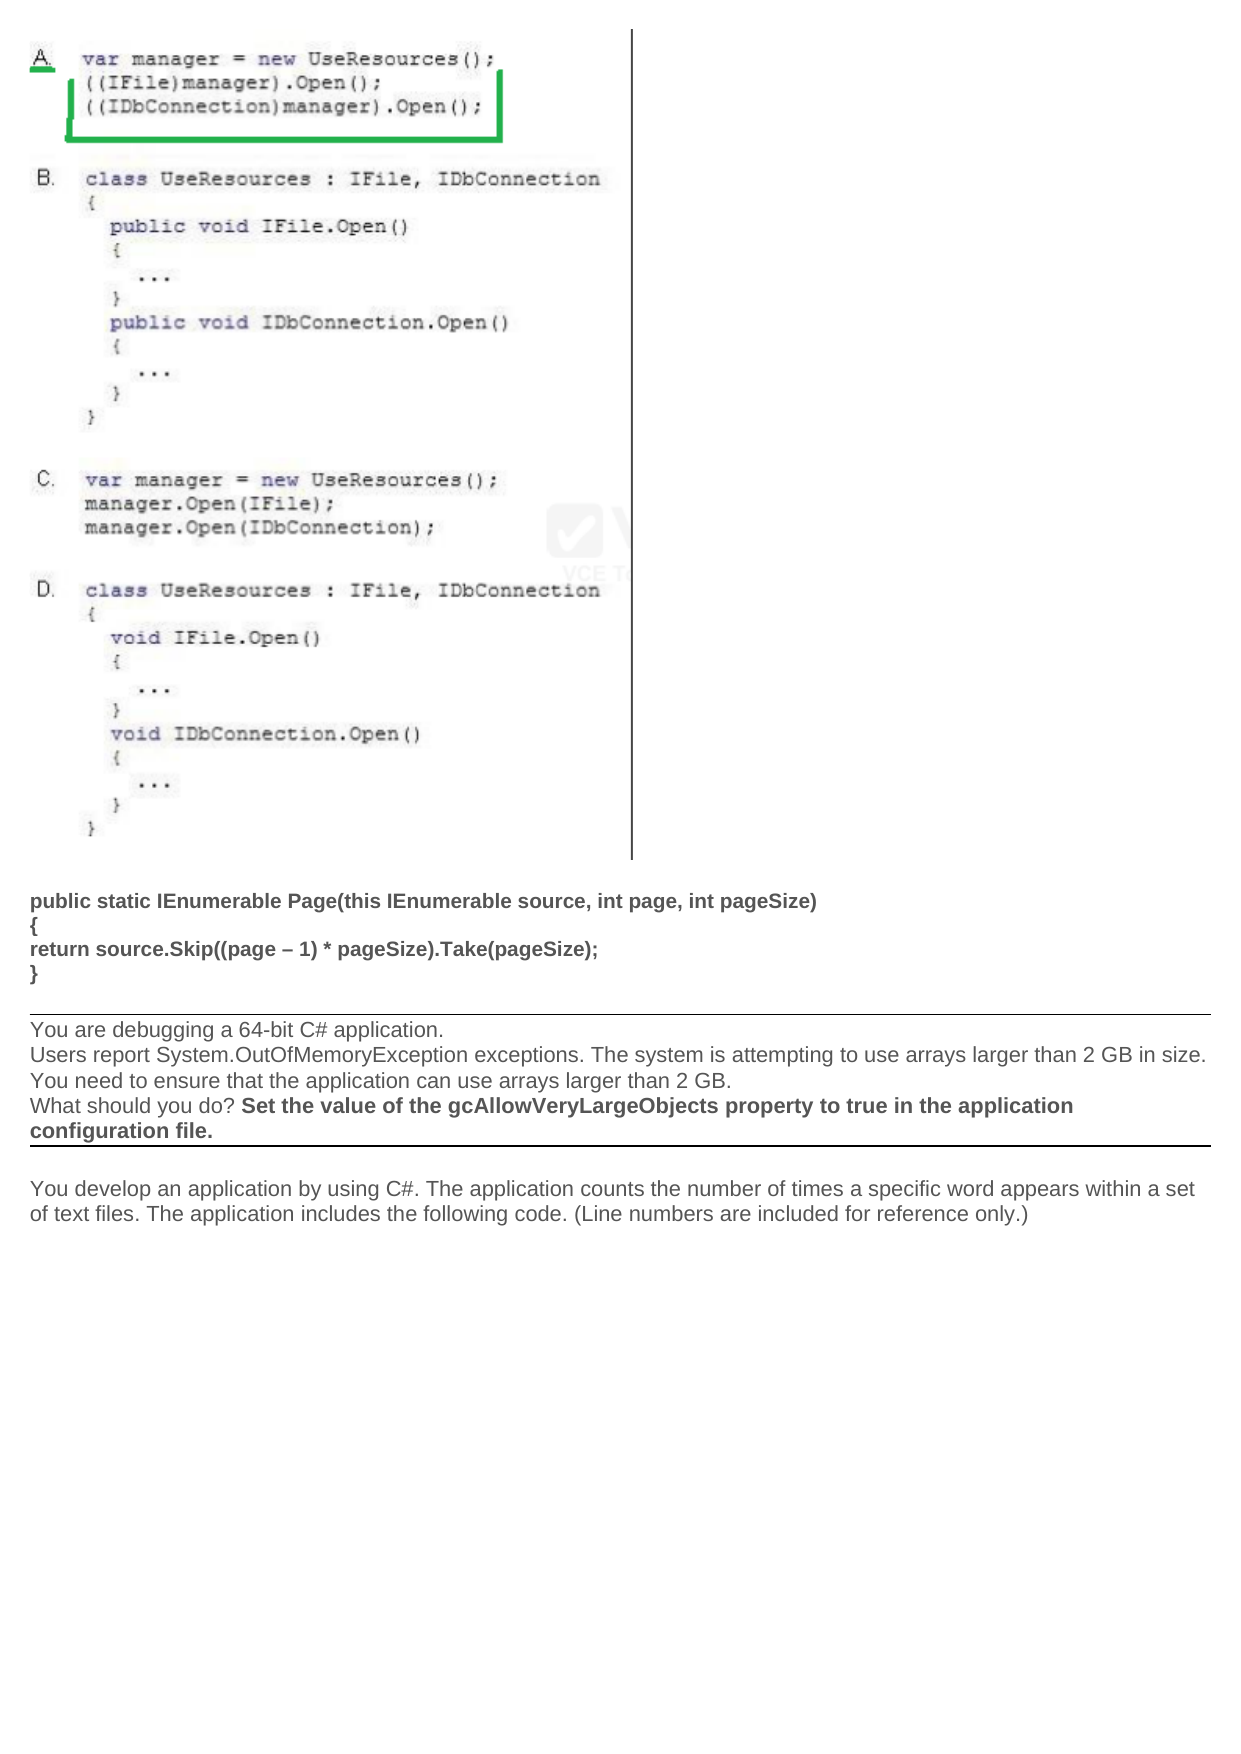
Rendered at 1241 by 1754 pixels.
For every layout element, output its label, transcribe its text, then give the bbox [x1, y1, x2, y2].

text You develop an application by using C#. The application counts the number of times a specific word appears within a set of text files. The application includes the following code. (Line numbers are included for reference only.) [29, 1176, 1211, 1226]
text You are debugging a 64-bit C# application. Users report System.OutOfMemoryException exceptions. The system is attempting to use arrays larger than 2 GB in size. You need to ensure that the application can use arrays larger than 2 GB. What should you do? Set the value of the gcAllowVeryLargeObjects property to true in the application configuration file. [29, 1015, 1211, 1147]
picture [29, 29, 633, 860]
text public static IEnumerable Page(this IEnumerable source, int page, int pageSize) { return source.Skip((page – 1) * pageSize).Take(pageSize); } [29, 888, 1211, 984]
